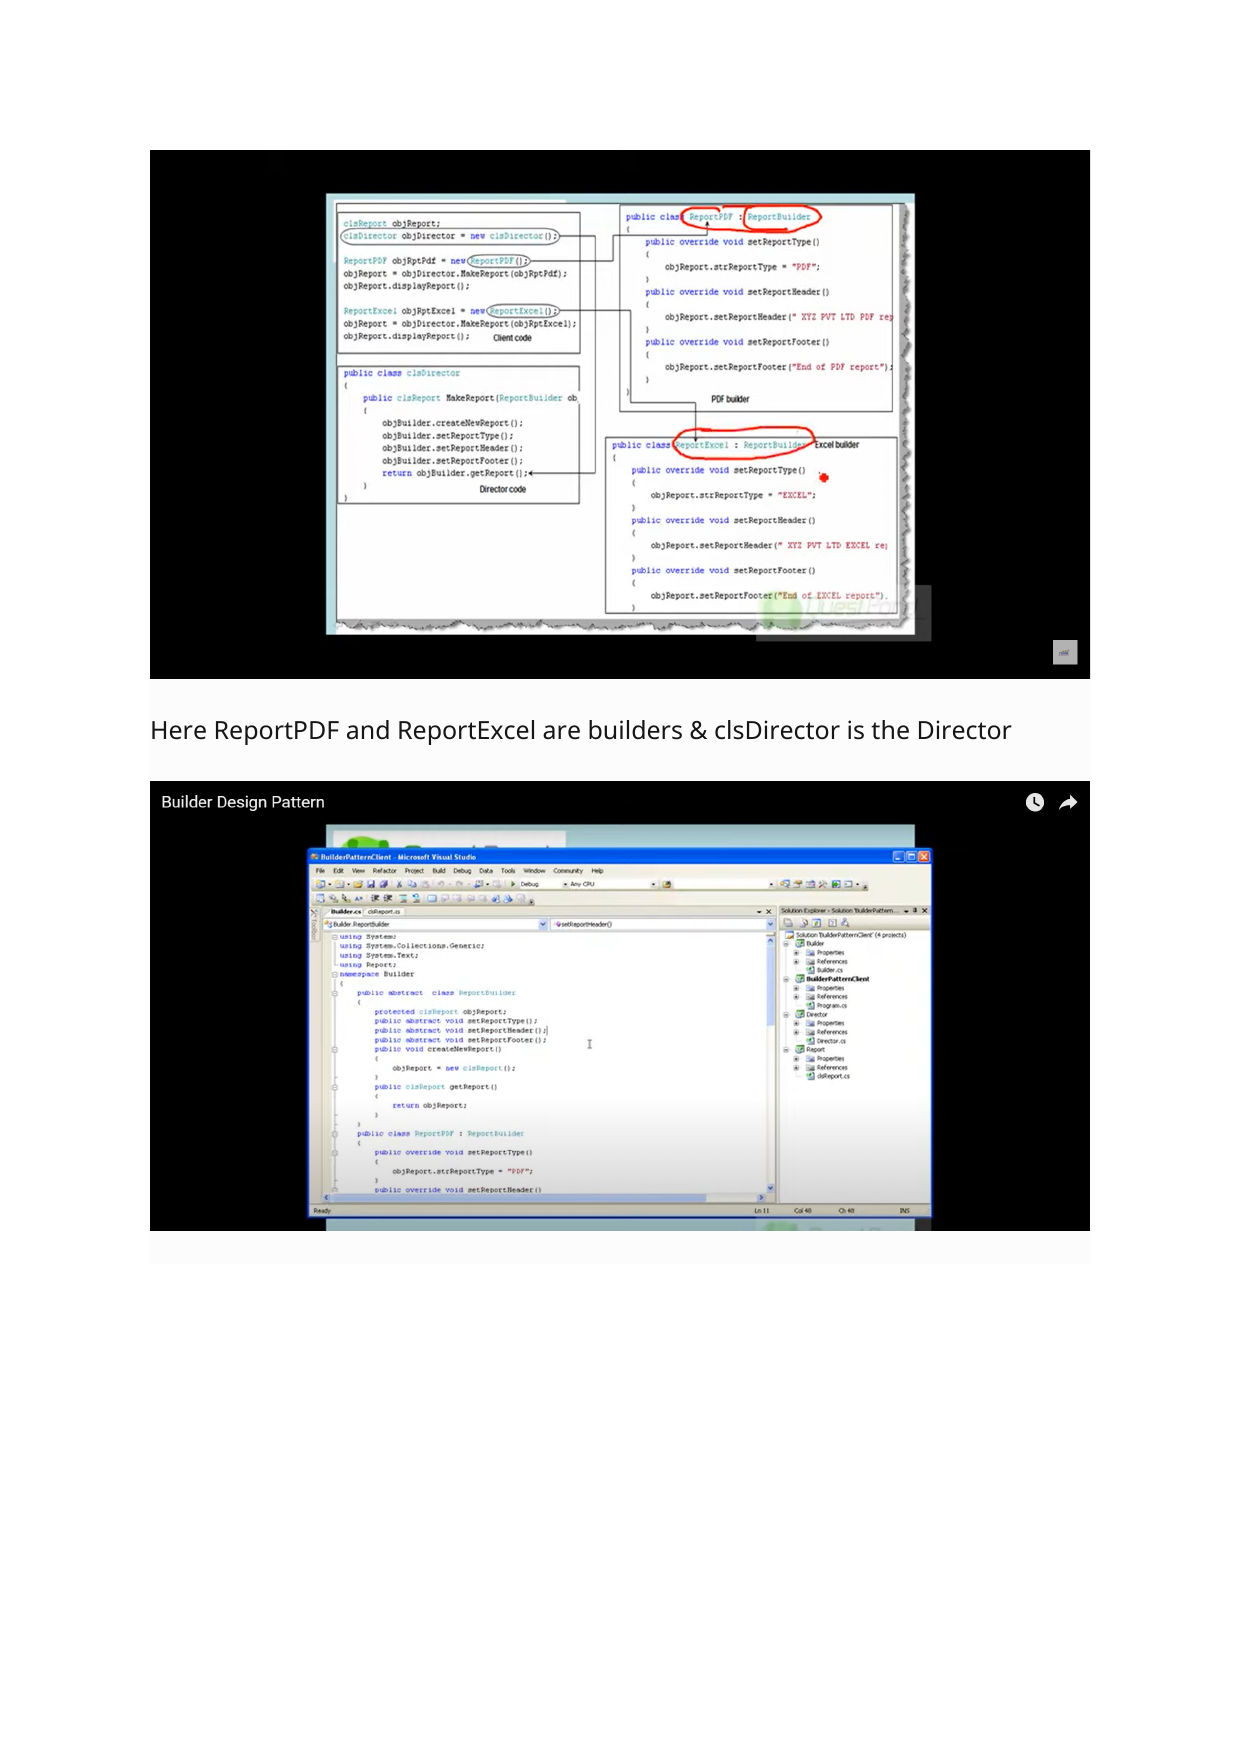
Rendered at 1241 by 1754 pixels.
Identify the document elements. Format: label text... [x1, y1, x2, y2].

picture [150, 150, 1091, 679]
picture [150, 781, 1090, 1231]
text Here ReportPDF and ReportExcel are builders & clsDirector is the Director [150, 713, 1090, 747]
